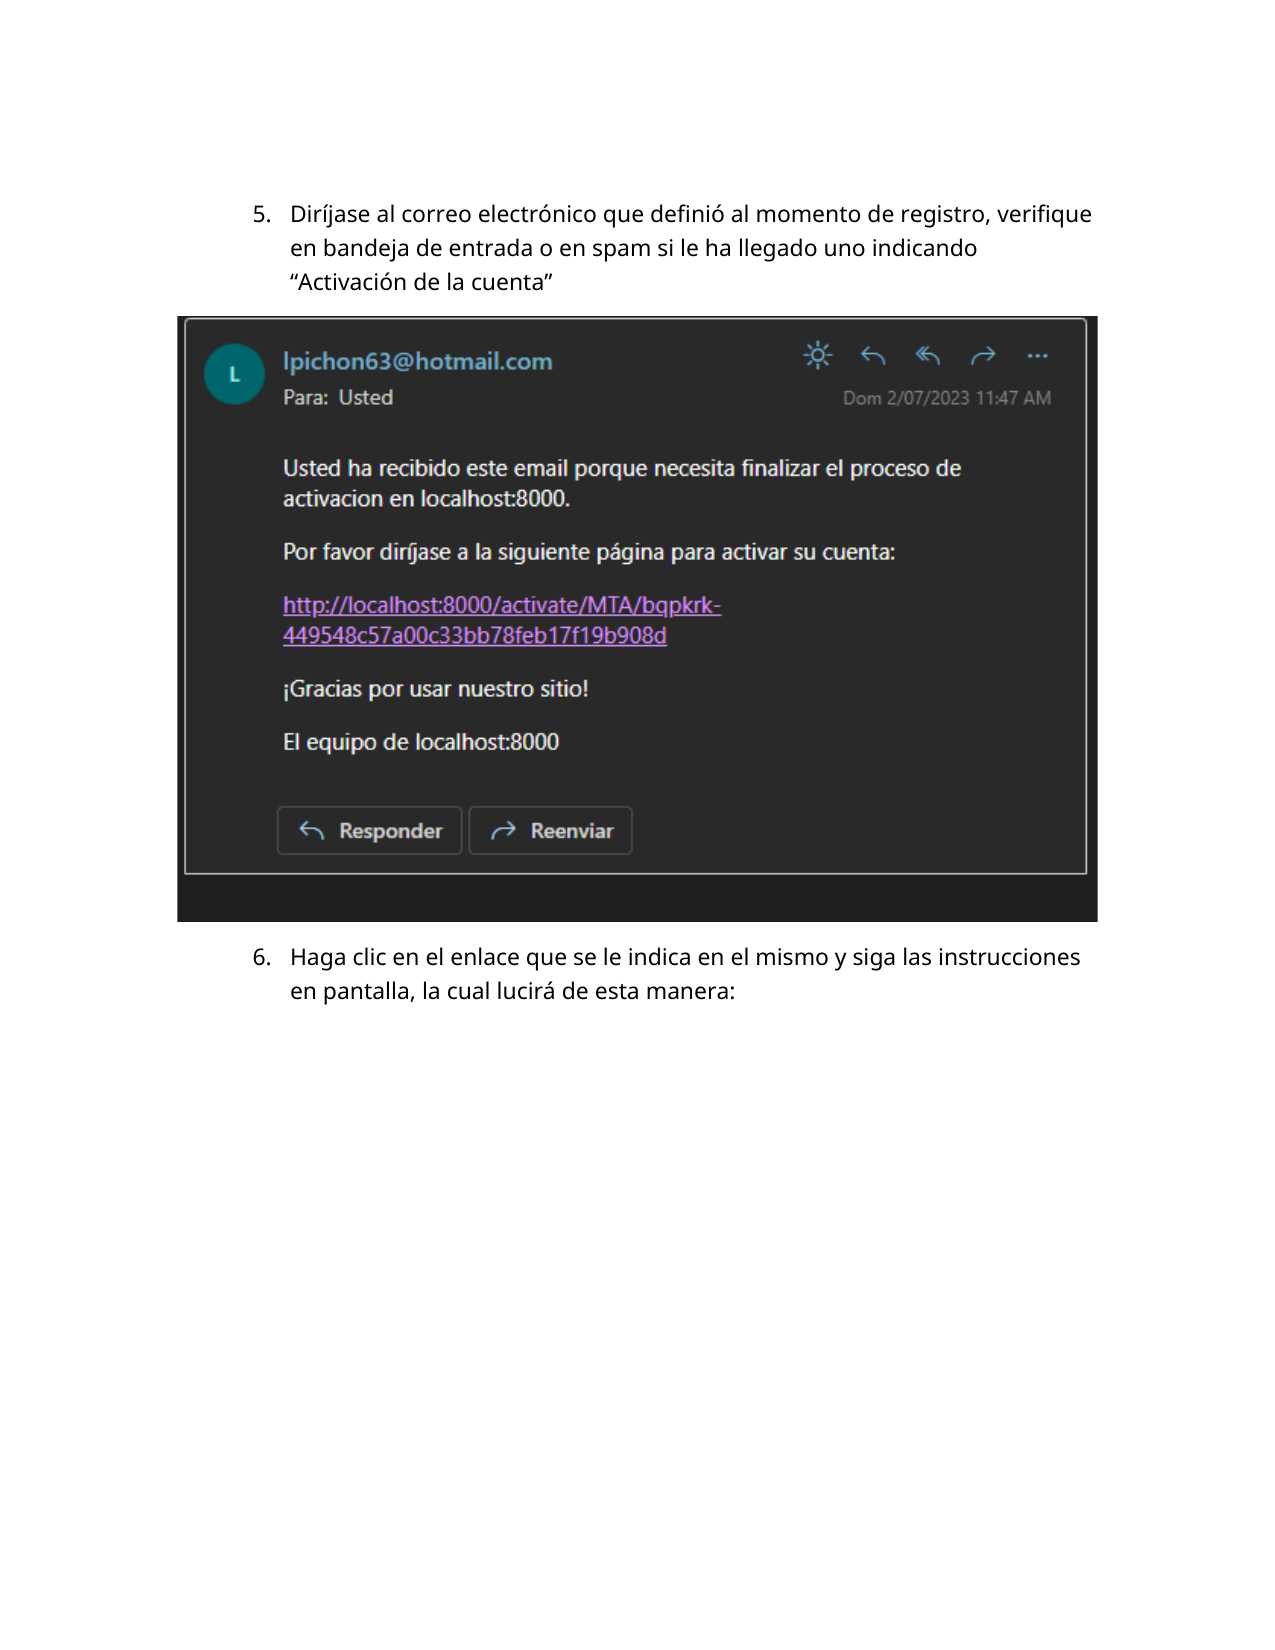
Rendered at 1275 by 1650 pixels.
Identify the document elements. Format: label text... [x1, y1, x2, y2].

list Haga clic en el enlace que se le indica en el mismo y siga las instrucciones en pantalla, la cual lucirá de esta manera: [252, 941, 1098, 1006]
list Diríjase al correo electrónico que definió al momento de registro, verifique en bandeja de entrada o en spam si le ha llegado uno indicando “Activación de la cuenta” [252, 198, 1098, 297]
picture [177, 316, 1098, 922]
